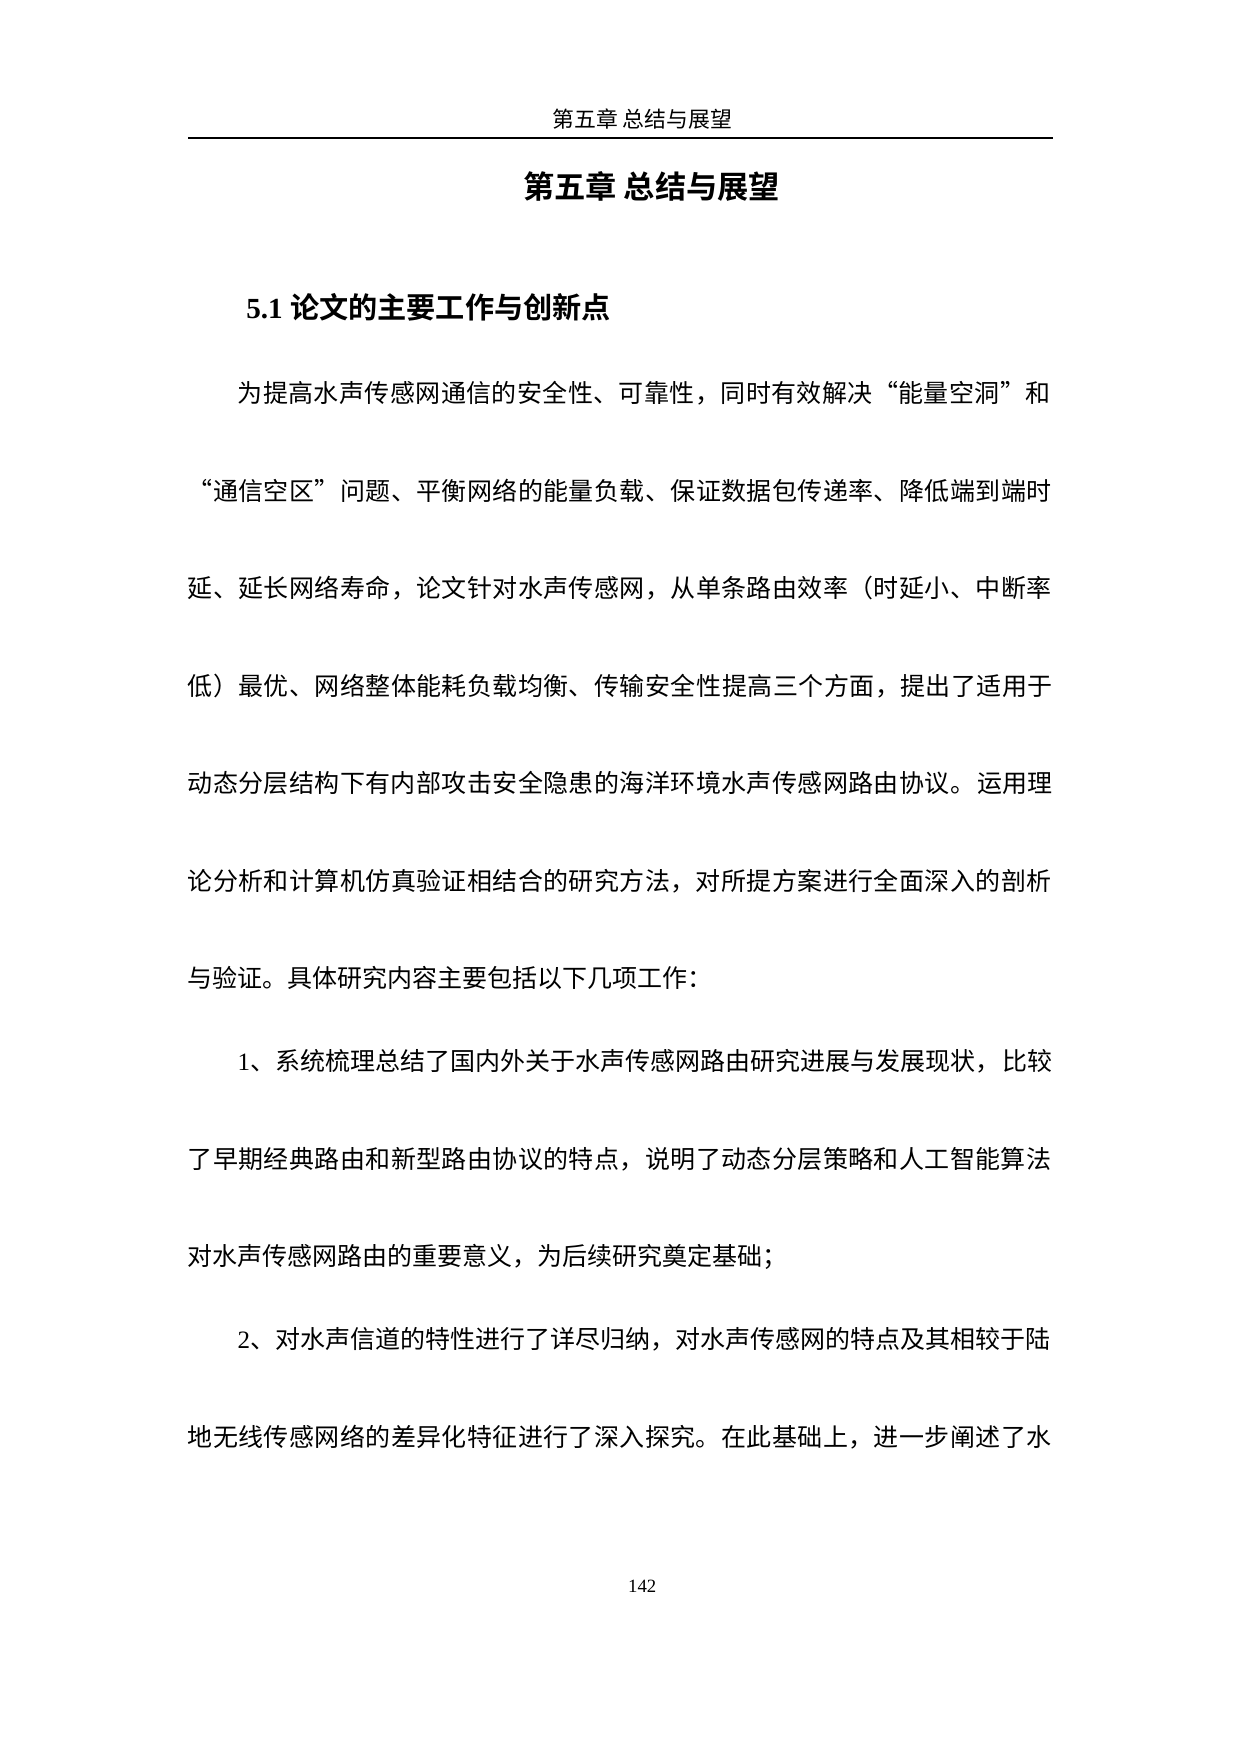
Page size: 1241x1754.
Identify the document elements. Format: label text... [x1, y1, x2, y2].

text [187, 1305, 1053, 1468]
text 1、系统梳理总结了国内外关于水声传感网路由研究进展与发展现状，比较了早期经典路由和新型路由协议的特点，说明了动态分层策略和人工智能算法对水声传感网路由的重要意义，为后续研究奠定基础； [187, 1027, 1053, 1287]
text 第五章 总结与展望 [187, 153, 1053, 218]
text 为提高水声传感网通信的安全性、可靠性，同时有效解决“能量空洞”和“通信空区”问题、平衡网络的能量负载、保证数据包传递率、降低端到端时延、延长网络寿命，论文针对水声传感网，从单条路由效率（时延小、中断率低）最优、网络整体能耗负载均衡、传输安全性提高三个方面，提出了适用于动态分层结构下有内部攻击安全隐患的海洋环境水声传感网路由协议。运用理论分析和计算机仿真验证相结合的研究方法，对所提方案进行全面深入的剖析与验证。具体研究内容主要包括以下几项工作： [187, 359, 1053, 1009]
text 5.1 论文的主要工作与创新点 [187, 273, 1053, 338]
